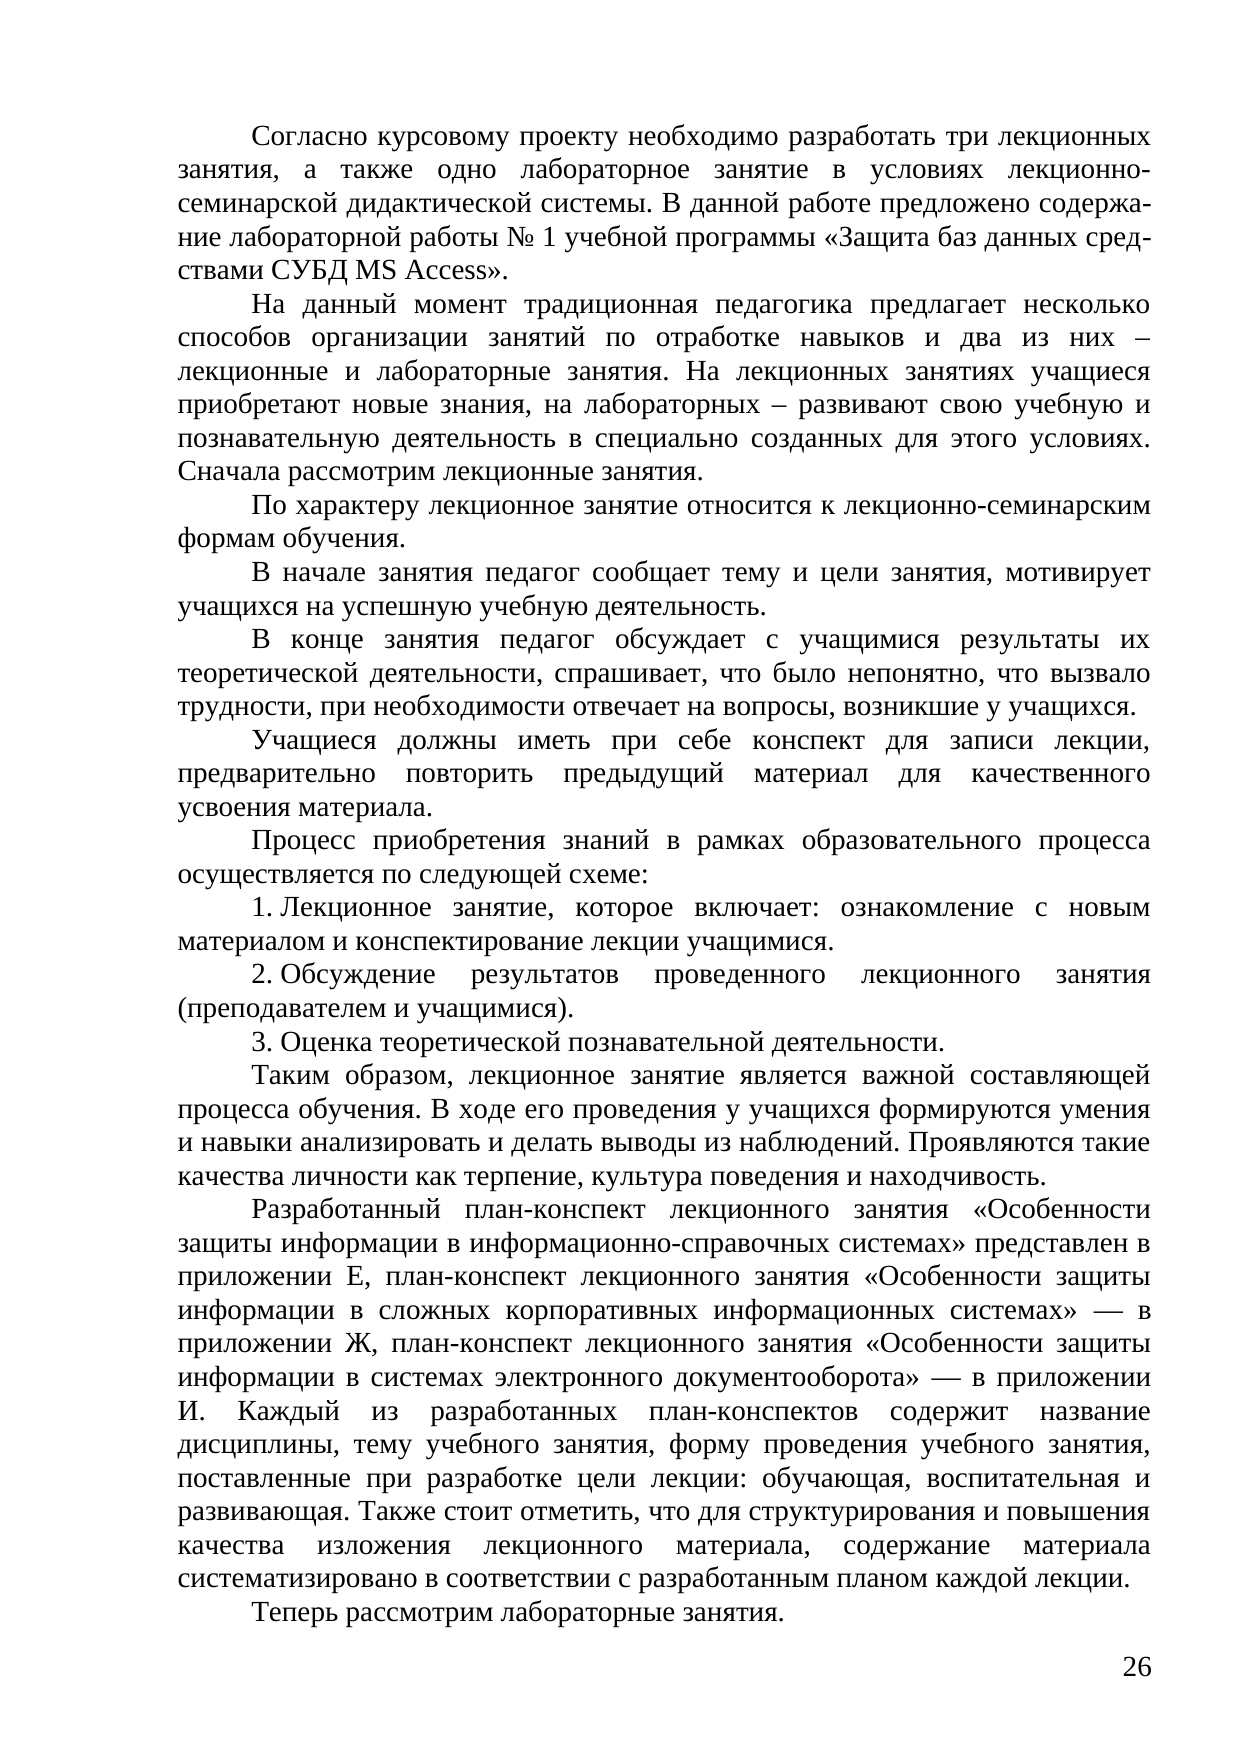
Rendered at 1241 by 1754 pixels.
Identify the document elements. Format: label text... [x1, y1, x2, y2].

text По характеру лекционное занятие относится к лекционно-семинарским формам обучения. [177, 487, 1151, 554]
text Учащиеся должны иметь при себе конспект для записи лекции, предварительно повторить предыдущий материал для качественного усвоения материала. [177, 722, 1151, 822]
text Таким образом, лекционное занятие является важной составляющей процесса обучения. В ходе его проведения у учащихся формируются умения и навыки анализировать и делать выводы из наблюдений. Проявляются такие качества личности как терпение, культура поведения и находчивость. [177, 1057, 1151, 1191]
text Согласно курсовому проекту необходимо разработать три лекционных занятия, а также одно лабораторное занятие в условиях лекционно-семинарской дидактической системы. В данной работе предложено содержание лабораторной работы № 1 учебной программы «Защита баз данных средствами СУБД MS Access». [177, 118, 1151, 286]
list Оценка теоретической познавательной деятельности. [177, 1024, 1151, 1057]
text Разработанный план-конспект лекционного занятия «Особенности защиты информации в информационно-справочных системах» представлен в приложении Е, план-конспект лекционного занятия «Особенности защиты информации в сложных корпоративных информационных системах» — в приложении Ж, план-конспект лекционного занятия «Особенности защиты информации в системах электронного документооборота» — в приложении И. Каждый из разработанных план-конспектов содержит название дисциплины, тему учебного занятия, форму проведения учебного занятия, поставленные при разработке цели лекции: обучающая, воспитательная и развивающая. Также стоит отметить, что для структурирования и повышения качества изложения лекционного материала, содержание материала систематизировано в соответствии с разработанным планом каждой лекции. [177, 1191, 1151, 1594]
text Процесс приобретения знаний в рамках образовательного процесса осуществляется по следующей схеме: [177, 822, 1151, 889]
list Обсуждение результатов проведенного лекционного занятия (преподавателем и учащимися). [177, 957, 1151, 1024]
text На данный момент традиционная педагогика предлагает несколько способов организации занятий по отработке навыков и два из них – лекционные и лабораторные занятия. На лекционных занятиях учащиеся приобретают новые знания, на лабораторных – развивают свою учебную и познавательную деятельность в специально созданных для этого условиях. Сначала рассмотрим лекционные занятия. [177, 286, 1151, 487]
text В начале занятия педагог сообщает тему и цели занятия, мотивирует учащихся на успешную учебную деятельность. [177, 554, 1151, 621]
list Лекционное занятие, которое включает: ознакомление с новым материалом и конспектирование лекции учащимися. [177, 889, 1151, 957]
text В конце занятия педагог обсуждает с учащимися результаты их теоретической деятельности, спрашивает, что было непонятно, что вызвало трудности, при необходимости отвечает на вопросы, возникшие у учащихся. [177, 621, 1151, 722]
text Теперь рассмотрим лабораторные занятия. [177, 1594, 1151, 1627]
